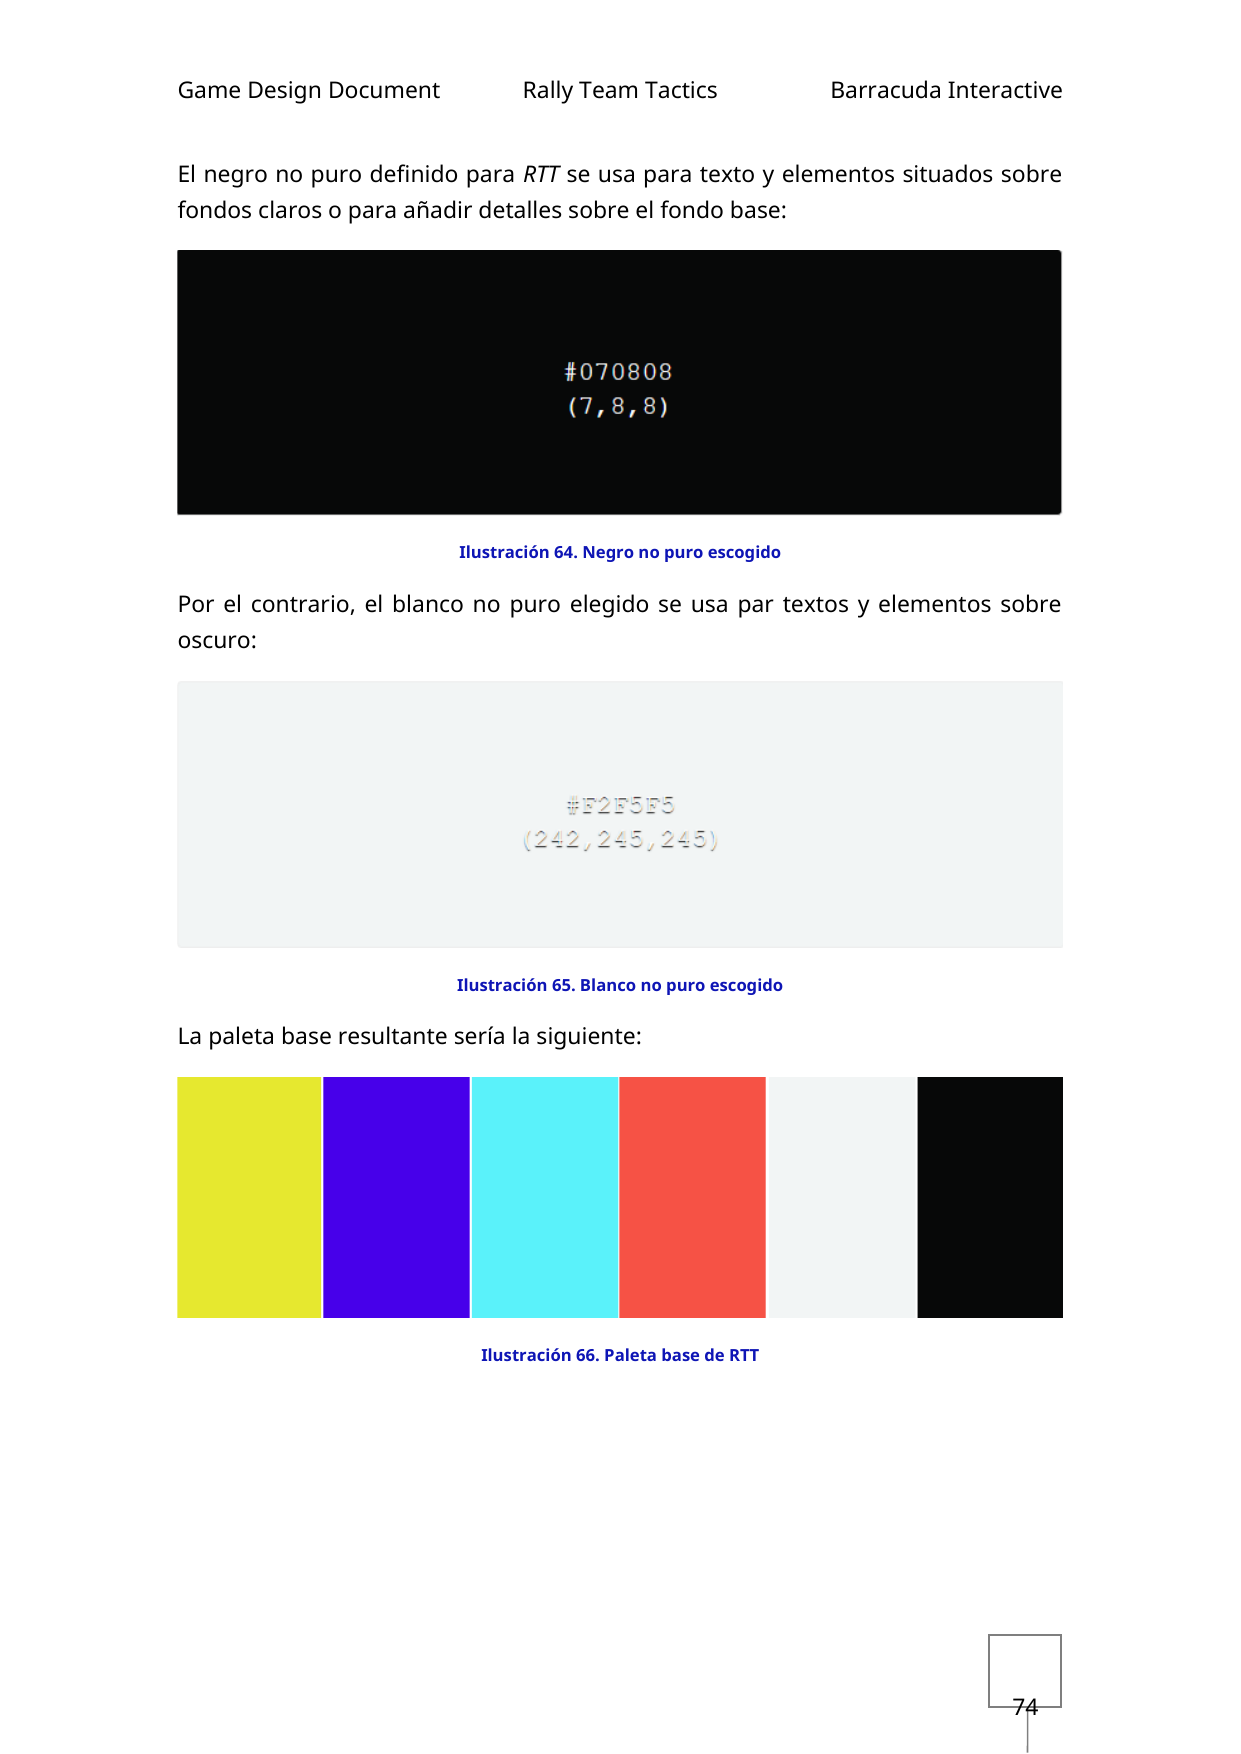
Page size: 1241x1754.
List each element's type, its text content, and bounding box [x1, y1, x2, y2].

picture [177, 250, 1063, 516]
picture [177, 1077, 1063, 1318]
text Ilustración 65. Blanco no puro escogido [177, 973, 1063, 996]
text Ilustración 64. Negro no puro escogido [177, 541, 1063, 563]
text Por el contrario, el blanco no puro elegido se usa par textos y elementos sobre oscuro: [177, 588, 1063, 655]
text La paleta base resultante sería la siguiente: [177, 1020, 1063, 1052]
text Ilustración 66. Paleta base de RTT [177, 1343, 1063, 1366]
picture [177, 680, 1063, 948]
text El negro no puro definido para RTT se usa para texto y elementos situados sobre fondos claros o para añadir detalles sobre el fondo base: [177, 158, 1063, 225]
